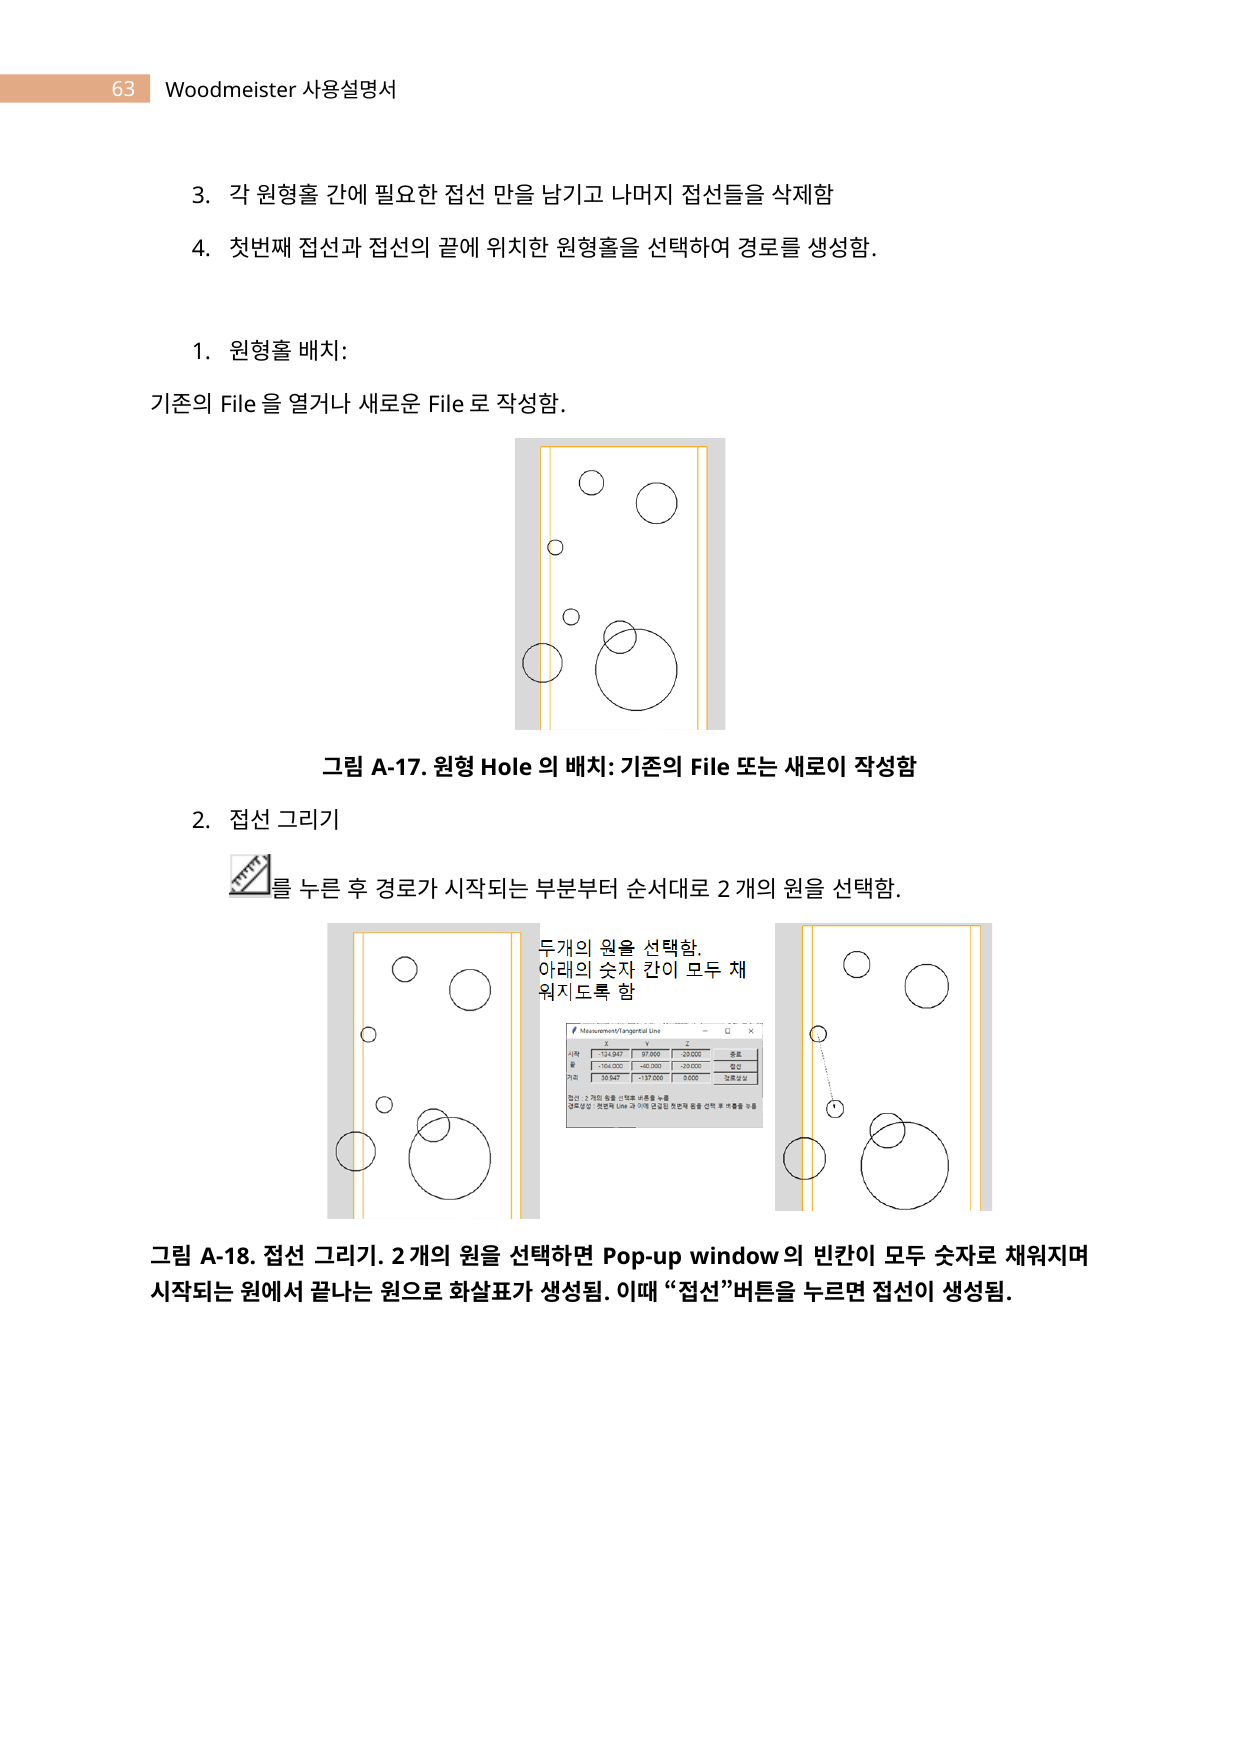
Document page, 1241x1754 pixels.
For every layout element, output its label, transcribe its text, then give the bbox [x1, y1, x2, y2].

list 각 원형홀 간에 필요한 접선 만을 남기고 나머지 접선들을 삭제함 [192, 177, 1090, 211]
text 기존의 File을 열거나 새로운 File로 작성함. [150, 385, 1090, 419]
text 그림 A-18. 접선 그리기. 2개의 원을 선택하면 Pop-up window의 빈칸이 모두 숫자로 채워지며 시작되는 원에서 끝나는 원으로 화살표가 생성됨. 이때 “접선”버튼을 누르면 접선이 생성됨. [150, 1237, 1090, 1307]
picture [514, 438, 726, 730]
text 그림 A-17. 원형Hole 의 배치: 기존의 File 또는 새로이 작성함 [150, 749, 1090, 782]
list 를 누른 후 경로가 시작되는 부분부터 순서대로 2개의 원을 선택함. [229, 854, 1090, 904]
list 첫번째 접선과 접선의 끝에 위치한 원형홀을 선택하여 경로를 생성함. [192, 230, 1090, 263]
picture [229, 854, 272, 898]
picture [327, 923, 993, 1219]
list 원형홀 배치: [192, 333, 1090, 366]
list 접선 그리기 [192, 801, 1090, 835]
